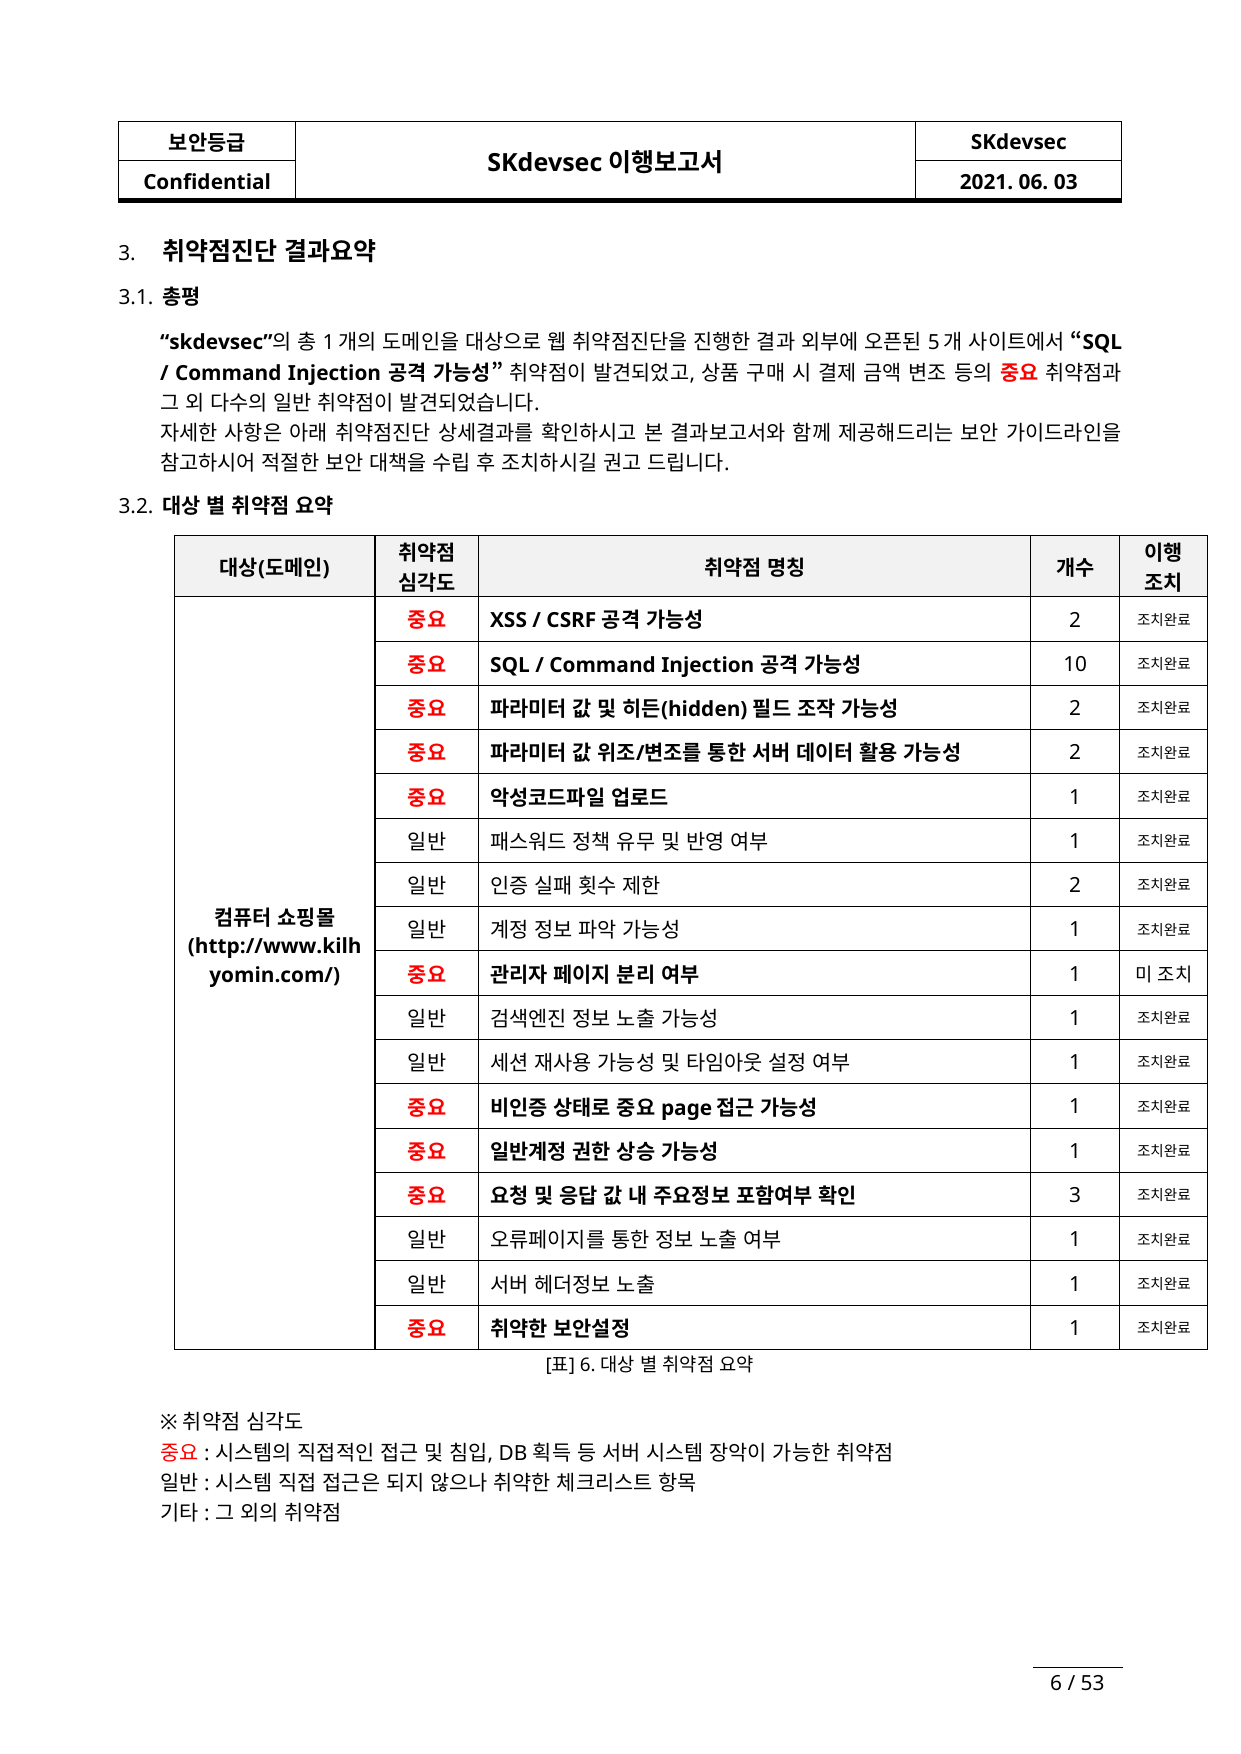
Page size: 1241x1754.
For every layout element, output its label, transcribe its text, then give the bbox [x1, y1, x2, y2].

table_cell 계정 정보 파악 가능성 [479, 907, 1030, 950]
table_header 대상(도메인) [175, 536, 374, 596]
table_cell 파라미터 값 및 히든(hidden) 필드 조작 가능성 [479, 686, 1030, 729]
table_cell 인증 실패 횟수 제한 [479, 863, 1030, 906]
table_cell 파라미터 값 위조/변조를 통한 서버 데이터 활용 가능성 [479, 730, 1030, 773]
table_cell 중요 [376, 597, 478, 641]
table_cell 중요 [376, 1306, 478, 1349]
table_cell 컴퓨터 쇼핑몰(http://www.kilhyomin.com/) [175, 597, 374, 1349]
table_cell 일반 [376, 863, 478, 906]
table_cell 일반 [376, 819, 478, 862]
table_cell 2 [1031, 730, 1119, 773]
text 중요 : 시스템의 직접적인 접근 및 침입, DB 획득 등 서버 시스템 장악이 가능한 취약점 [160, 1436, 1122, 1466]
table_cell 일반 [376, 996, 478, 1039]
table_cell 1 [1031, 774, 1119, 818]
table_cell 2 [1031, 686, 1119, 729]
table_header 개수 [1031, 536, 1119, 596]
table_cell 조치완료 [1120, 642, 1207, 685]
table_cell 1 [1031, 1084, 1119, 1127]
text [표] 6. 대상 별 취약점 요약 [192, 1350, 1107, 1377]
table_cell 1 [1031, 1040, 1119, 1083]
table_cell 조치완료 [1120, 1129, 1207, 1172]
table_cell 1 [1031, 1217, 1119, 1260]
table_cell 검색엔진 정보 노출 가능성 [479, 996, 1030, 1039]
text “skdevsec”의 총 1개의 도메인을 대상으로 웹 취약점진단을 진행한 결과 외부에 오픈된 5개 사이트에서 “SQL / Command Injection 공격 가능성” 취약점이 발견되었고, 상품 구매 시 결제 금액 변조 등의 중요 취약점과 그 외 다수의 일반 취약점이 발견되었습니다. [160, 325, 1122, 416]
table_cell 1 [1031, 907, 1119, 950]
text 일반 : 시스템 직접 접근은 되지 않으나 취약한 체크리스트 항목 [160, 1466, 1122, 1496]
table_cell 2 [1031, 863, 1119, 906]
table_cell 중요 [376, 1173, 478, 1216]
table_cell 조치완료 [1120, 597, 1207, 641]
table_cell 조치완료 [1120, 1173, 1207, 1216]
table_cell 1 [1031, 1306, 1119, 1349]
table_cell 중요 [376, 686, 478, 729]
table_cell 조치완료 [1120, 863, 1207, 906]
table_cell 세션 재사용 가능성 및 타임아웃 설정 여부 [479, 1040, 1030, 1083]
table_cell 일반계정 권한 상승 가능성 [479, 1129, 1030, 1172]
table_cell 2 [1031, 597, 1119, 641]
list 총평 [118, 280, 1122, 310]
table_cell 조치완료 [1120, 774, 1207, 818]
text ※ 취약점 심각도 [160, 1406, 1122, 1436]
table_cell 1 [1031, 996, 1119, 1039]
table_cell 3 [1031, 1173, 1119, 1216]
table_cell 조치완료 [1120, 1261, 1207, 1304]
table_header 취약점 심각도 [376, 536, 478, 596]
table_cell 중요 [376, 1129, 478, 1172]
table_cell 악성코드파일 업로드 [479, 774, 1030, 818]
table_cell 1 [1031, 951, 1119, 995]
table_cell 중요 [376, 730, 478, 773]
table_cell 패스워드 정책 유무 및 반영 여부 [479, 819, 1030, 862]
table_cell 중요 [376, 1084, 478, 1127]
table_cell 오류페이지를 통한 정보 노출 여부 [479, 1217, 1030, 1260]
table_cell 일반 [376, 1217, 478, 1260]
table_cell 서버 헤더정보 노출 [479, 1261, 1030, 1304]
table_cell 조치완료 [1120, 686, 1207, 729]
table_cell 조치완료 [1120, 730, 1207, 773]
table_cell SQL / Command Injection 공격 가능성 [479, 642, 1030, 685]
table_cell 조치완료 [1120, 996, 1207, 1039]
table_cell 미 조치 [1120, 951, 1207, 995]
table_cell 요청 및 응답 값 내 주요정보 포함여부 확인 [479, 1173, 1030, 1216]
table_cell 조치완료 [1120, 907, 1207, 950]
table_cell 1 [1031, 819, 1119, 862]
text 기타 : 그 외의 취약점 [160, 1496, 1122, 1527]
text 자세한 사항은 아래 취약점진단 상세결과를 확인하시고 본 결과보고서와 함께 제공해드리는 보안 가이드라인을 참고하시어 적절한 보안 대책을 수립 후 조치하시길 권고 드립니다. [160, 416, 1122, 477]
table_cell 비인증 상태로 중요 page접근 가능성 [479, 1084, 1030, 1127]
table_cell 중요 [376, 774, 478, 818]
table_cell 조치완료 [1120, 1217, 1207, 1260]
table_cell 일반 [376, 1261, 478, 1304]
table_cell 10 [1031, 642, 1119, 685]
list 취약점진단 결과요약 [118, 231, 1122, 267]
table_cell 조치완료 [1120, 1040, 1207, 1083]
table_cell 일반 [376, 1040, 478, 1083]
table_cell 취약한 보안설정 [479, 1306, 1030, 1349]
table_cell XSS / CSRF 공격 가능성 [479, 597, 1030, 641]
table_header 취약점 명칭 [479, 536, 1030, 596]
table_cell 관리자 페이지 분리 여부 [479, 951, 1030, 995]
table_cell 1 [1031, 1129, 1119, 1172]
table_cell 조치완료 [1120, 1306, 1207, 1349]
list 대상 별 취약점 요약 [118, 489, 1122, 520]
table_cell 일반 [376, 907, 478, 950]
table_cell 중요 [376, 951, 478, 995]
table_cell 중요 [376, 642, 478, 685]
table_cell 조치완료 [1120, 819, 1207, 862]
table_cell 1 [1031, 1261, 1119, 1304]
table_header 이행 조치 [1120, 536, 1207, 596]
table_cell 조치완료 [1120, 1084, 1207, 1127]
